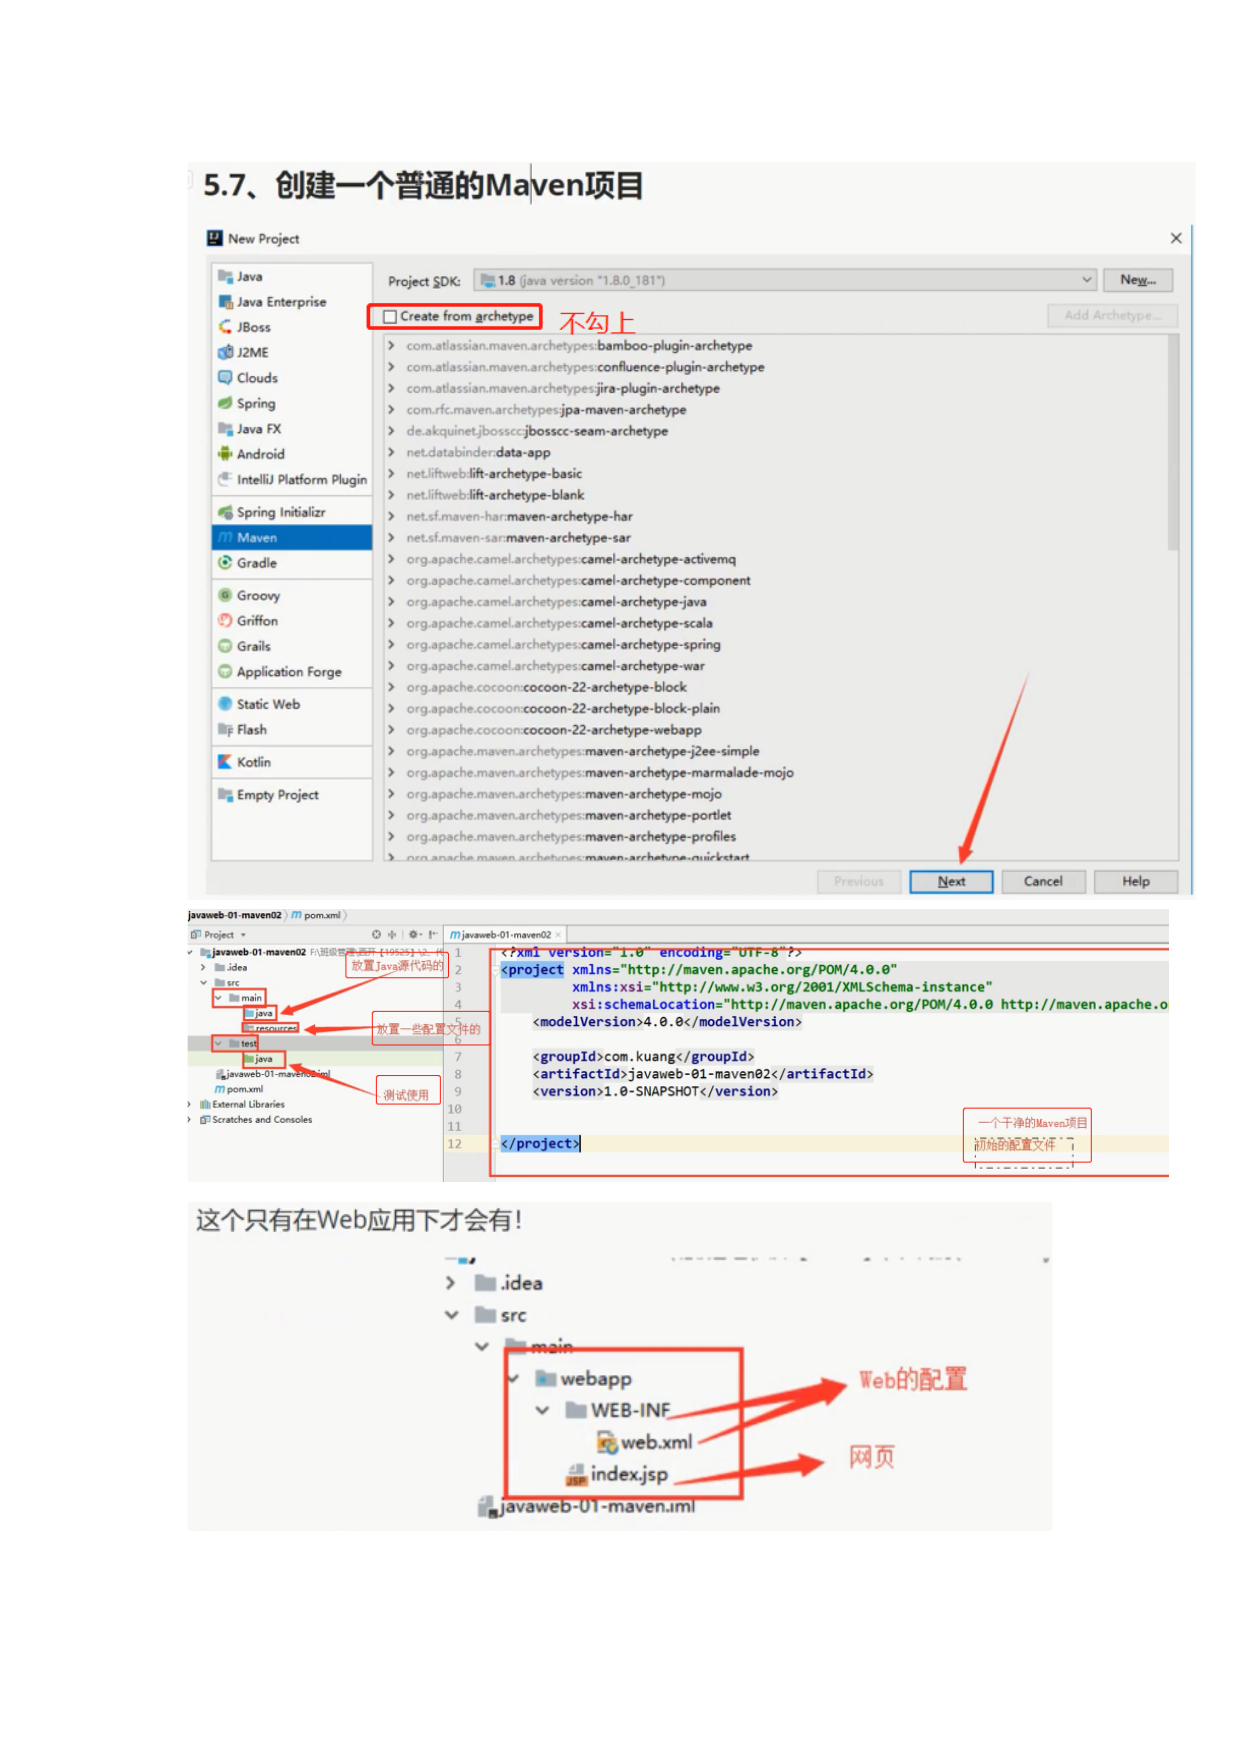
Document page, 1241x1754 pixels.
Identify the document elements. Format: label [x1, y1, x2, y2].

picture [187, 162, 1196, 900]
picture [187, 1202, 1053, 1531]
picture [187, 909, 1169, 1182]
